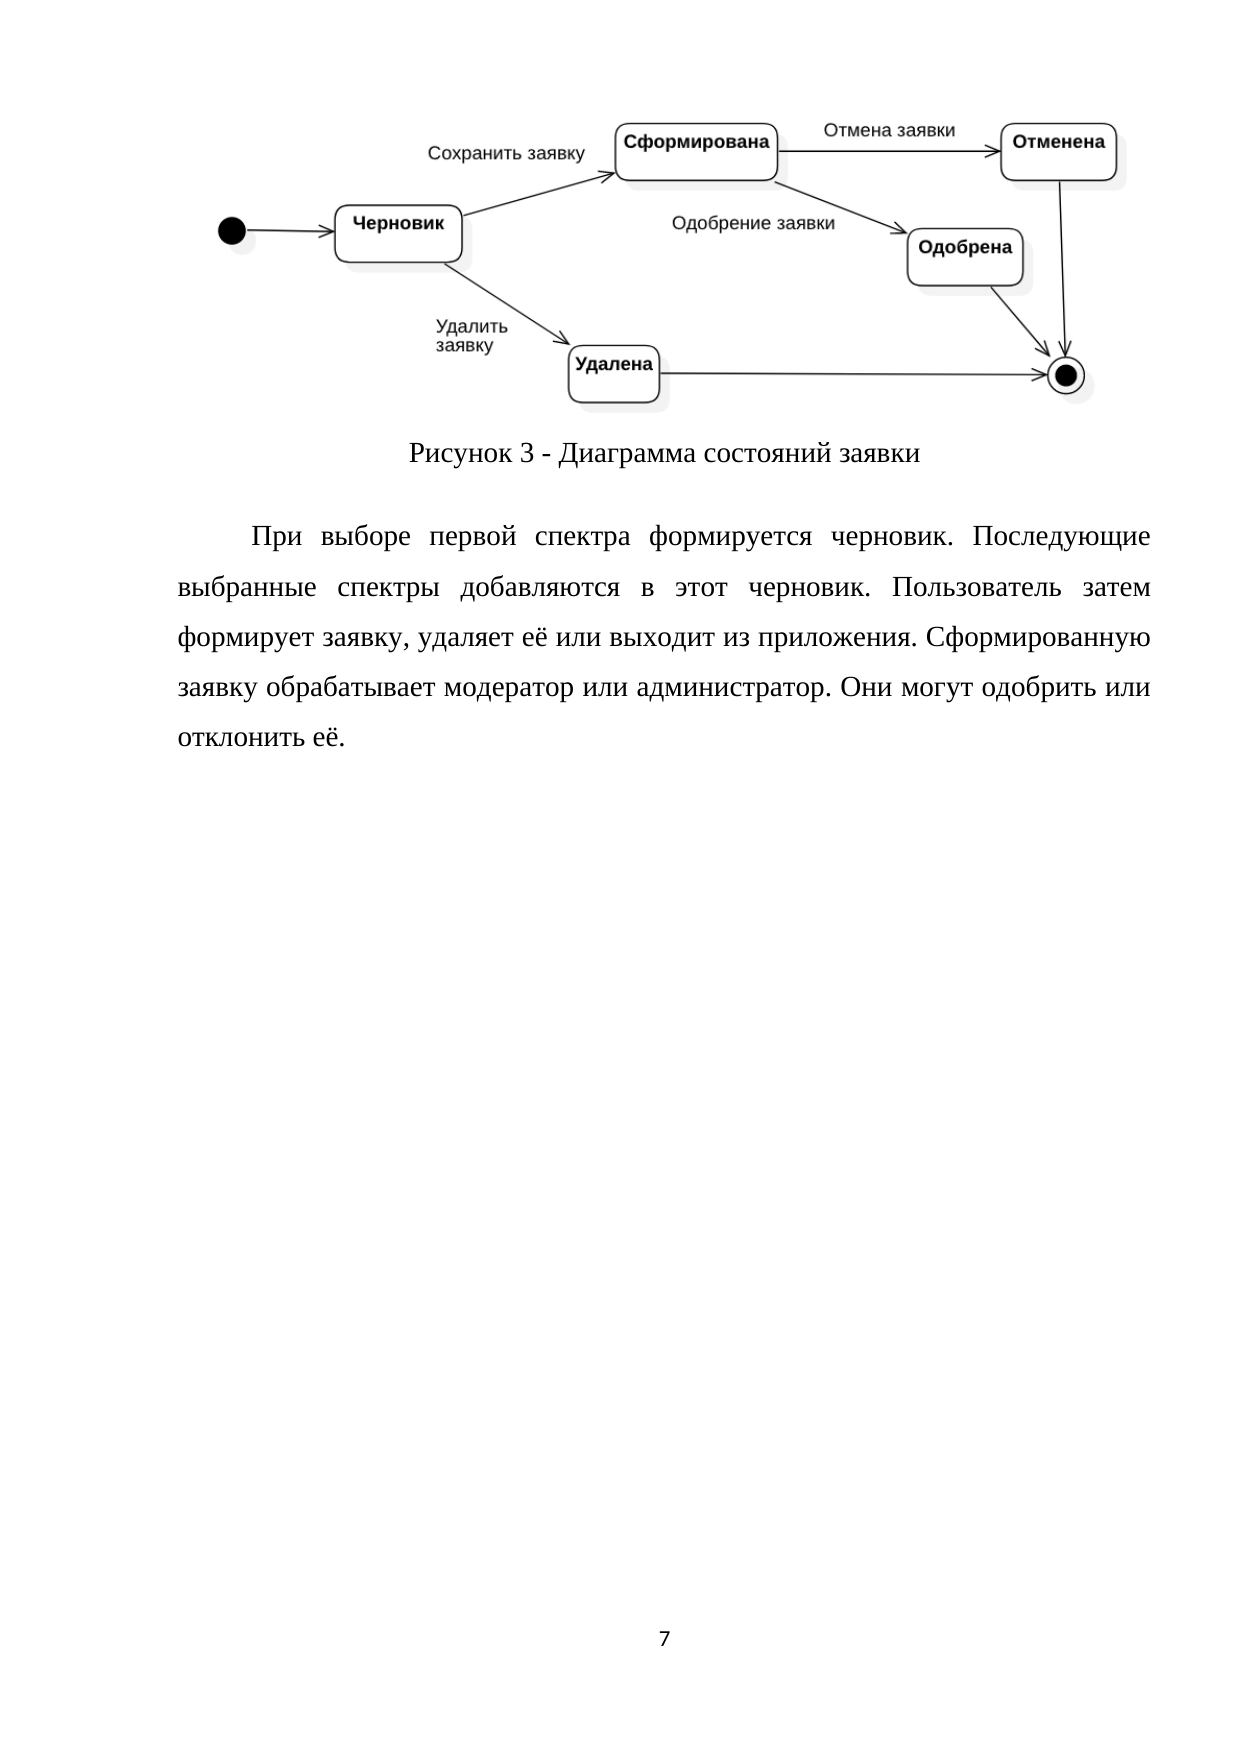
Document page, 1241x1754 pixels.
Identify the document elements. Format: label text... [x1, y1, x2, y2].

text При выборе первой спектра формируется черновик. Последующие выбранные спектры добавляются в этот черновик. Пользователь затем формирует заявку, удаляет её или выходит из приложения. Сформированную заявку обрабатывает модератор или администратор. Они могут одобрить или отклонить её. [177, 518, 1152, 753]
picture [196, 103, 1133, 414]
text Рисунок 3 - Диаграмма состояний заявки [177, 435, 1152, 468]
